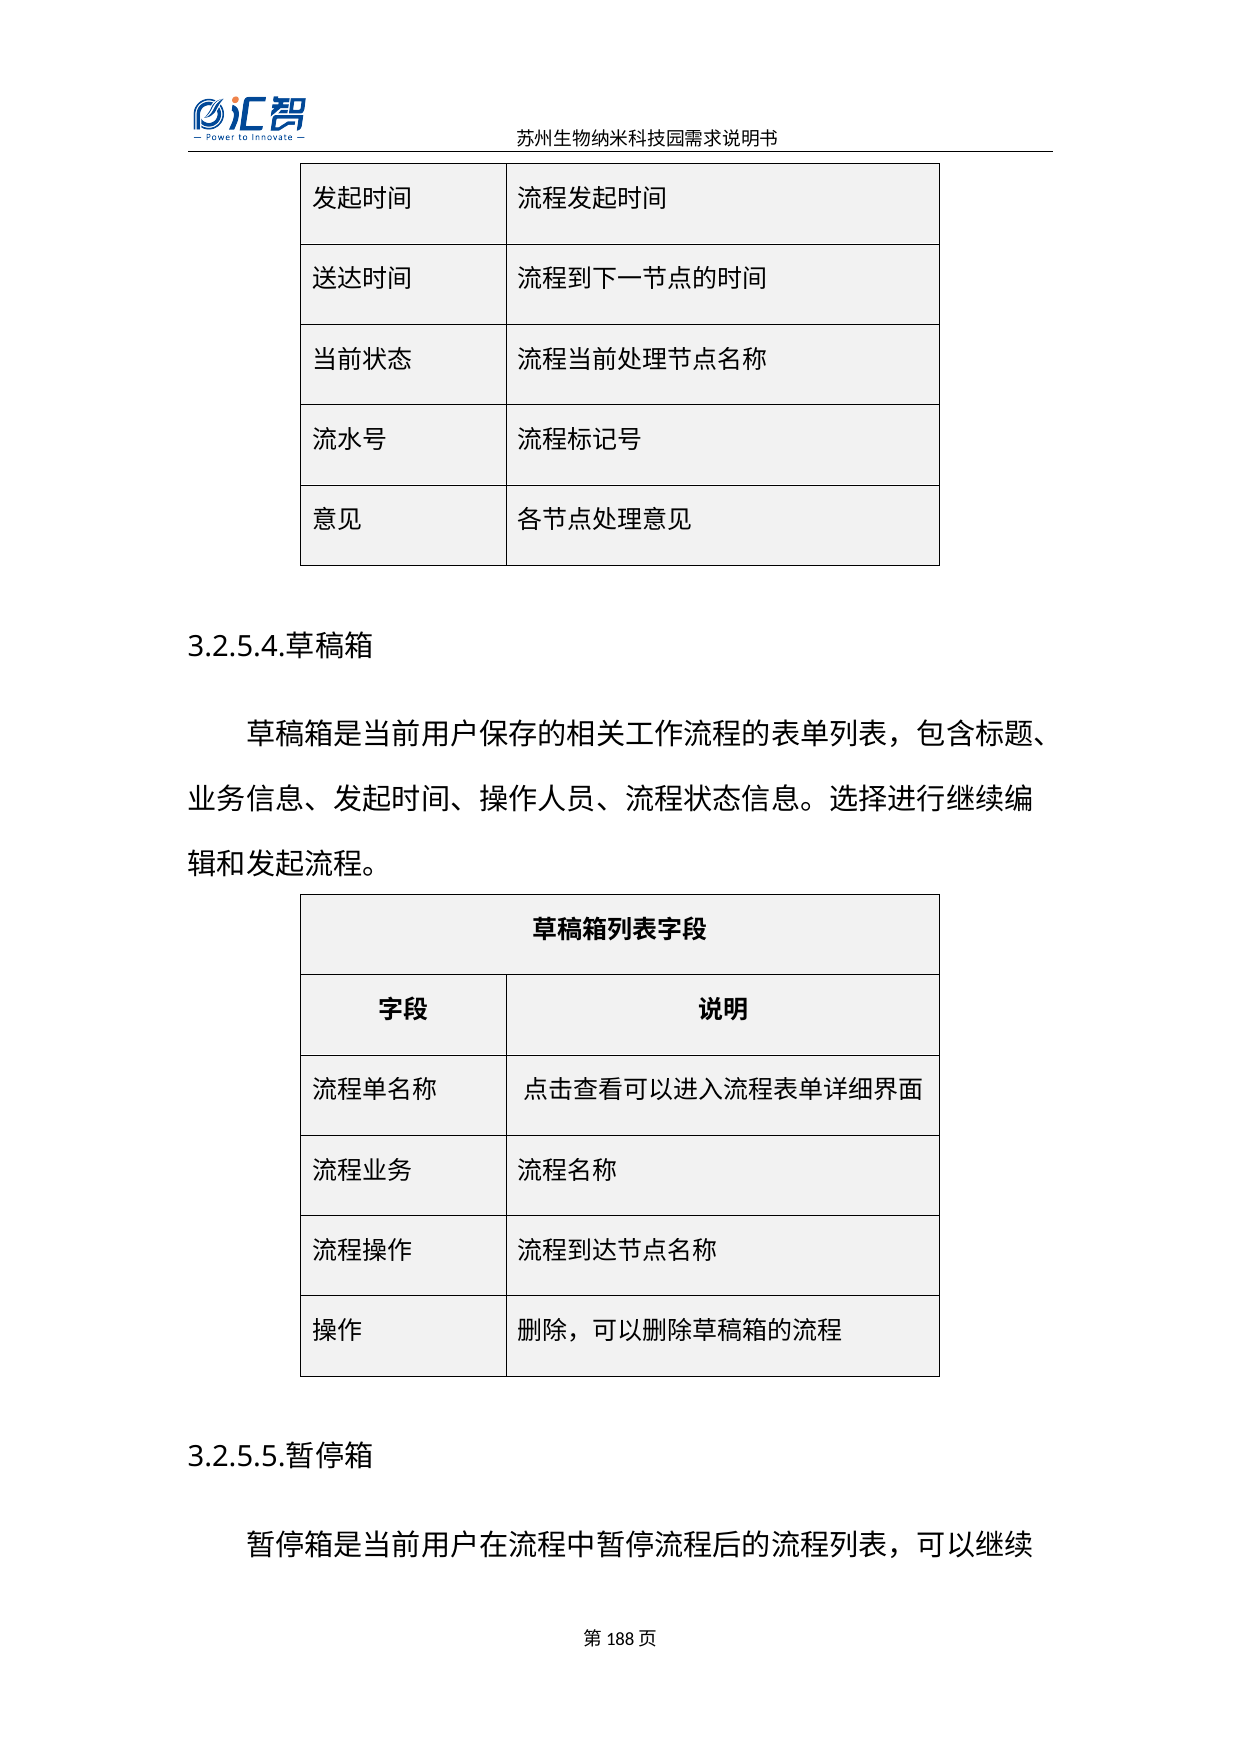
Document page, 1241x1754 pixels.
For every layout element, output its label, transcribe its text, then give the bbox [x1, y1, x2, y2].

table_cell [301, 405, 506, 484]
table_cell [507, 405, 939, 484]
picture [187, 88, 313, 146]
text 暂停箱是当前用户在流程中暂停流程后的流程列表，可以继续进行流程操作。 [187, 1510, 1053, 1575]
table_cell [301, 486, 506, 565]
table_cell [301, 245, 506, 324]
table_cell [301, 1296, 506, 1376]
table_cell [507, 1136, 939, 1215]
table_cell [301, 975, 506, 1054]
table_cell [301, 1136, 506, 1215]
subtitle 3.2.5.5.暂停箱 [187, 1422, 1053, 1487]
text 草稿箱是当前用户保存的相关工作流程的表单列表，包含标题、业务信息、发起时间、操作人员、流程状态信息。选择进行继续编辑和发起流程。 [187, 699, 1053, 894]
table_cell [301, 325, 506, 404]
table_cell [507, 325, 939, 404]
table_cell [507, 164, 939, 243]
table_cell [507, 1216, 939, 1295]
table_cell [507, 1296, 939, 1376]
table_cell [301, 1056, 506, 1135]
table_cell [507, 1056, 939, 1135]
subtitle 3.2.5.4.草稿箱 [187, 611, 1053, 676]
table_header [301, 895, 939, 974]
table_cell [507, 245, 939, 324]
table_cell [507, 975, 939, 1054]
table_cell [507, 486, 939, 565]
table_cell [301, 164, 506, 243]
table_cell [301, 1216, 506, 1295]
